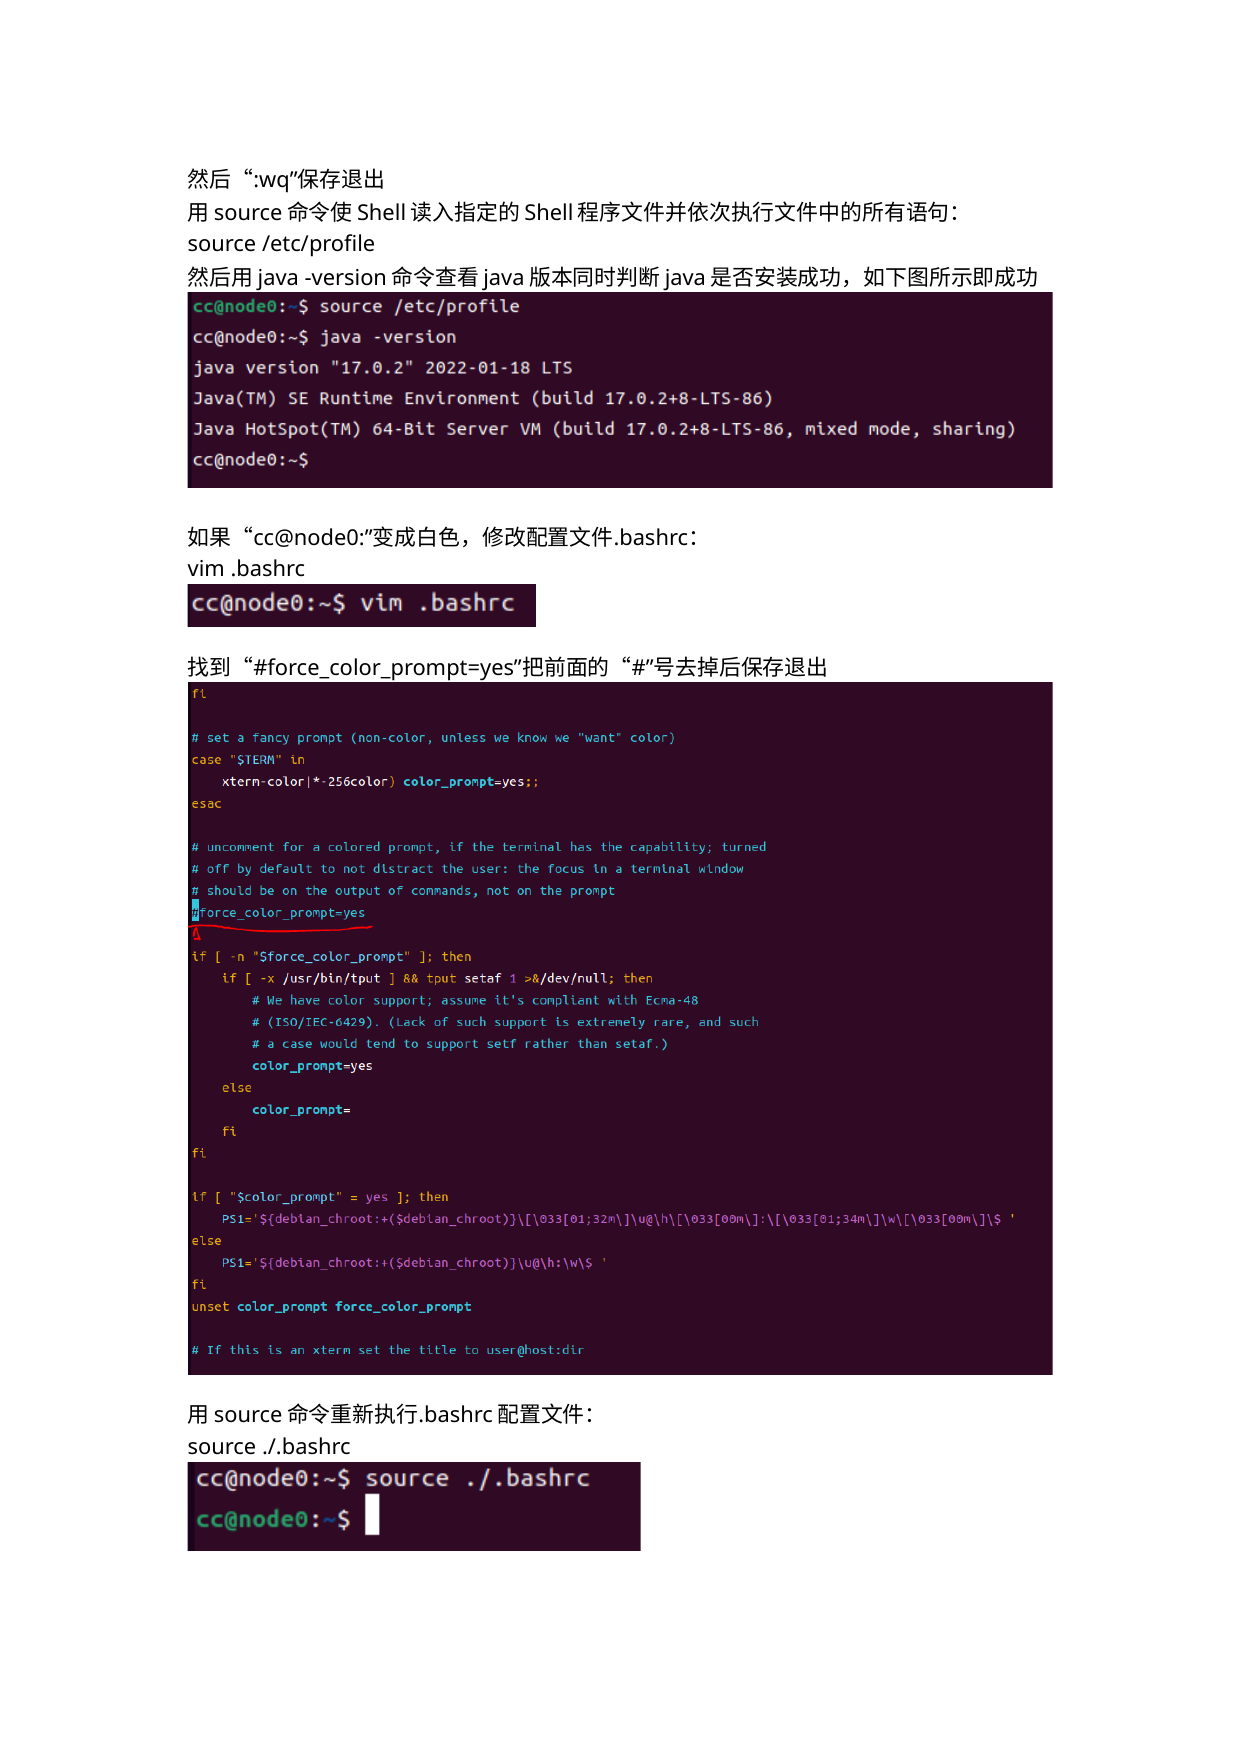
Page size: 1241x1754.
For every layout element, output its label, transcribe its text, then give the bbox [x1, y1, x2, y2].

text 找到“#force_color_prompt=yes”把前面的“#”号去掉后保存退出 [187, 649, 1053, 682]
text source ./.bashrc [187, 1429, 1053, 1462]
text 然后“:wq”保存退出 [187, 162, 1053, 194]
text 然后用java -version命令查看java版本同时判断java是否安装成功，如下图所示即成功 [187, 259, 1053, 292]
text 用source命令重新执行.bashrc配置文件： [187, 1397, 1053, 1429]
picture [187, 584, 536, 627]
text 用source命令使Shell读入指定的Shell程序文件并依次执行文件中的所有语句： [187, 194, 1053, 227]
text vim .bashrc [187, 552, 1053, 584]
picture [187, 292, 1053, 488]
text 如果“cc@node0:”变成白色，修改配置文件.bashrc： [187, 519, 1053, 552]
text source /etc/profile [187, 227, 1053, 259]
picture [187, 682, 1053, 1375]
picture [187, 1462, 641, 1551]
